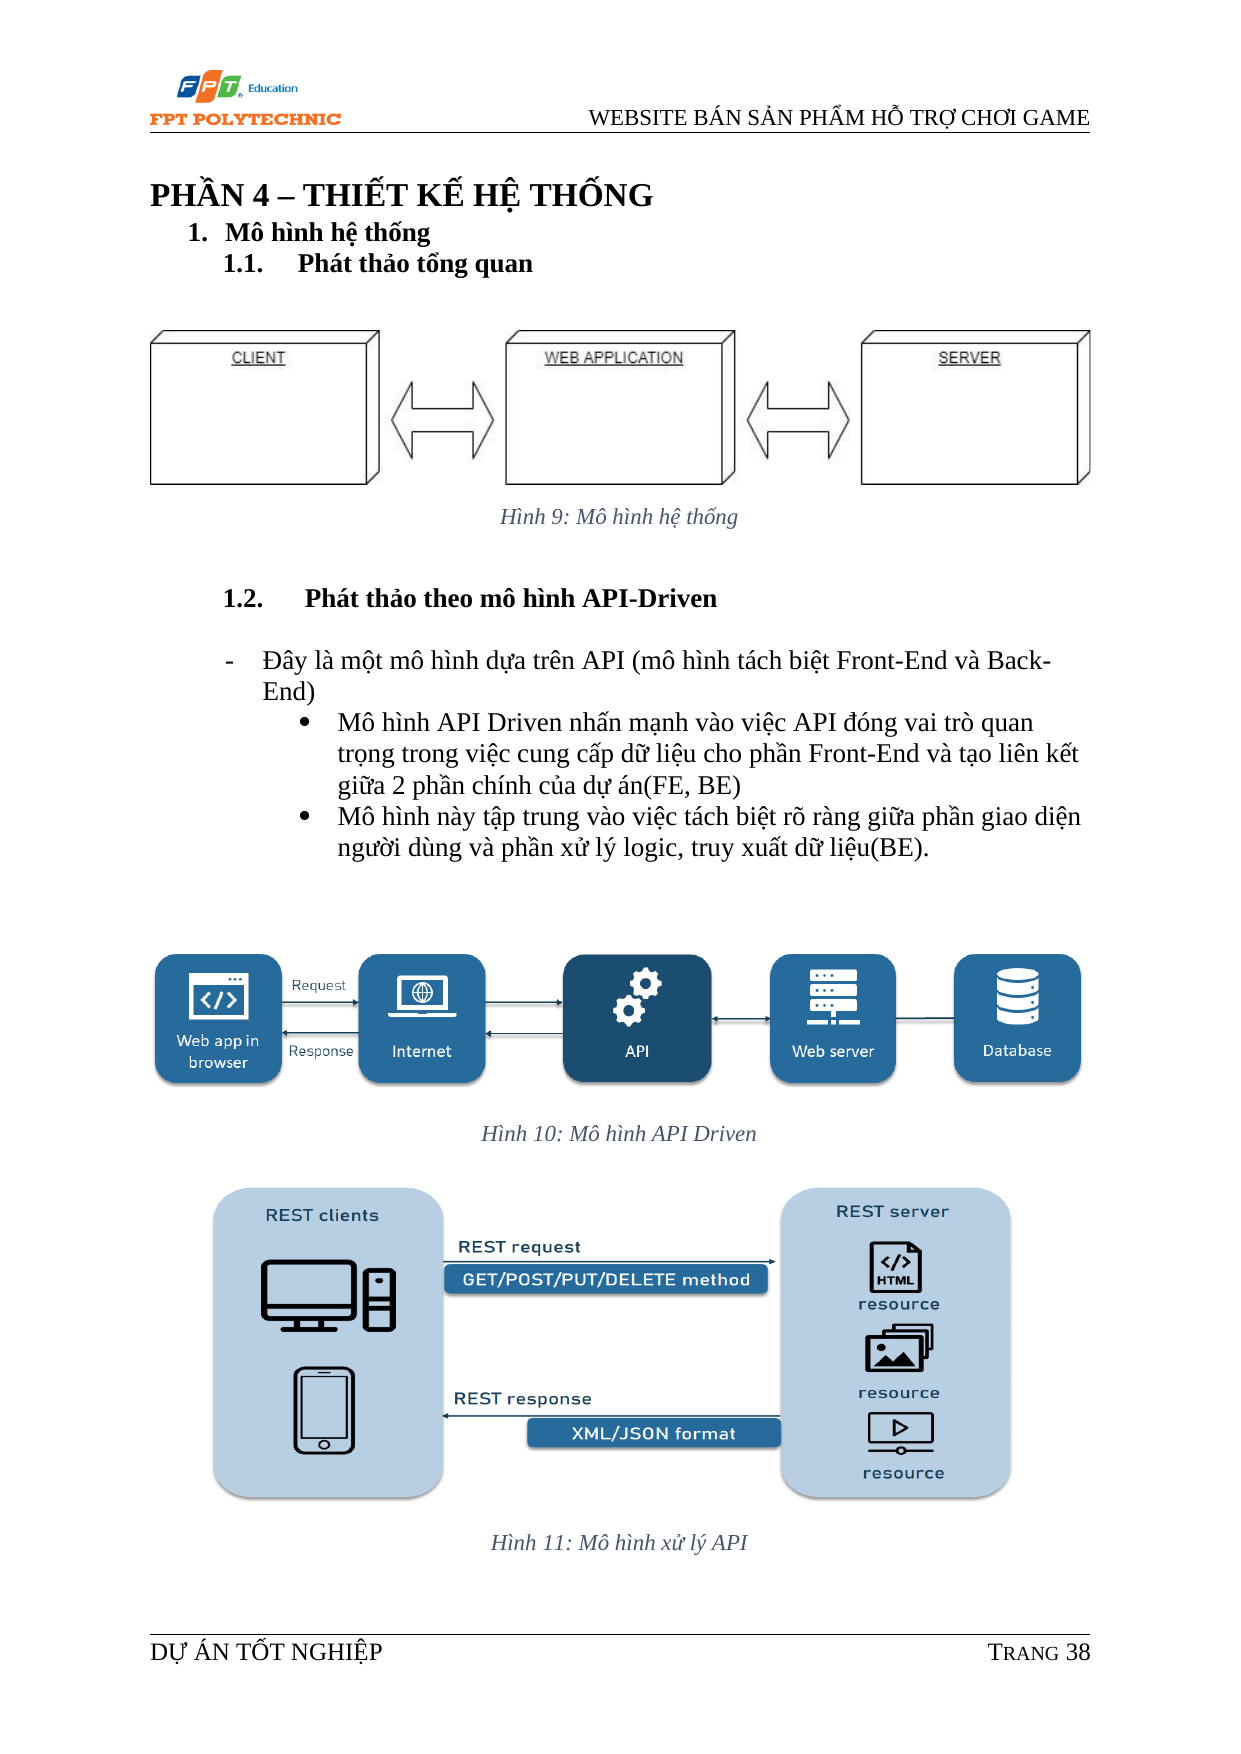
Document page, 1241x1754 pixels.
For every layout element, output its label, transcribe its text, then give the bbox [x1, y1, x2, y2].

picture [150, 940, 1091, 1101]
list Phát thảo tổng quan [223, 247, 1090, 279]
picture [150, 70, 343, 125]
subtitle PHẦN 4 – THIẾT KẾ HỆ THỐNG [150, 175, 1090, 213]
list Mô hình hệ thống [187, 216, 1090, 247]
list Mô hình này tập trung vào việc tách biệt rõ ràng giữa phần giao diện người dùng và phần xử lý logic, truy xuất dữ liệu(BE). [300, 800, 1090, 862]
text Hình 9: Mô hình hệ thống [150, 503, 1090, 530]
picture [185, 1167, 1055, 1510]
list Đây là một mô hình dựa trên API (mô hình tách biệt Front-End và Back-End) [225, 644, 1090, 706]
text Hình 11: Mô hình xử lý API [150, 1529, 1090, 1556]
text Hình 10: Mô hình API Driven [150, 1120, 1090, 1146]
list Phát thảo theo mô hình API-Driven [223, 582, 1090, 613]
picture [150, 330, 1091, 485]
list Mô hình API Driven nhấn mạnh vào việc API đóng vai trò quan trọng trong việc cung cấp dữ liệu cho phần Front-End và tạo liên kết giữa 2 phần chính của dự án(FE, BE) [300, 706, 1090, 800]
